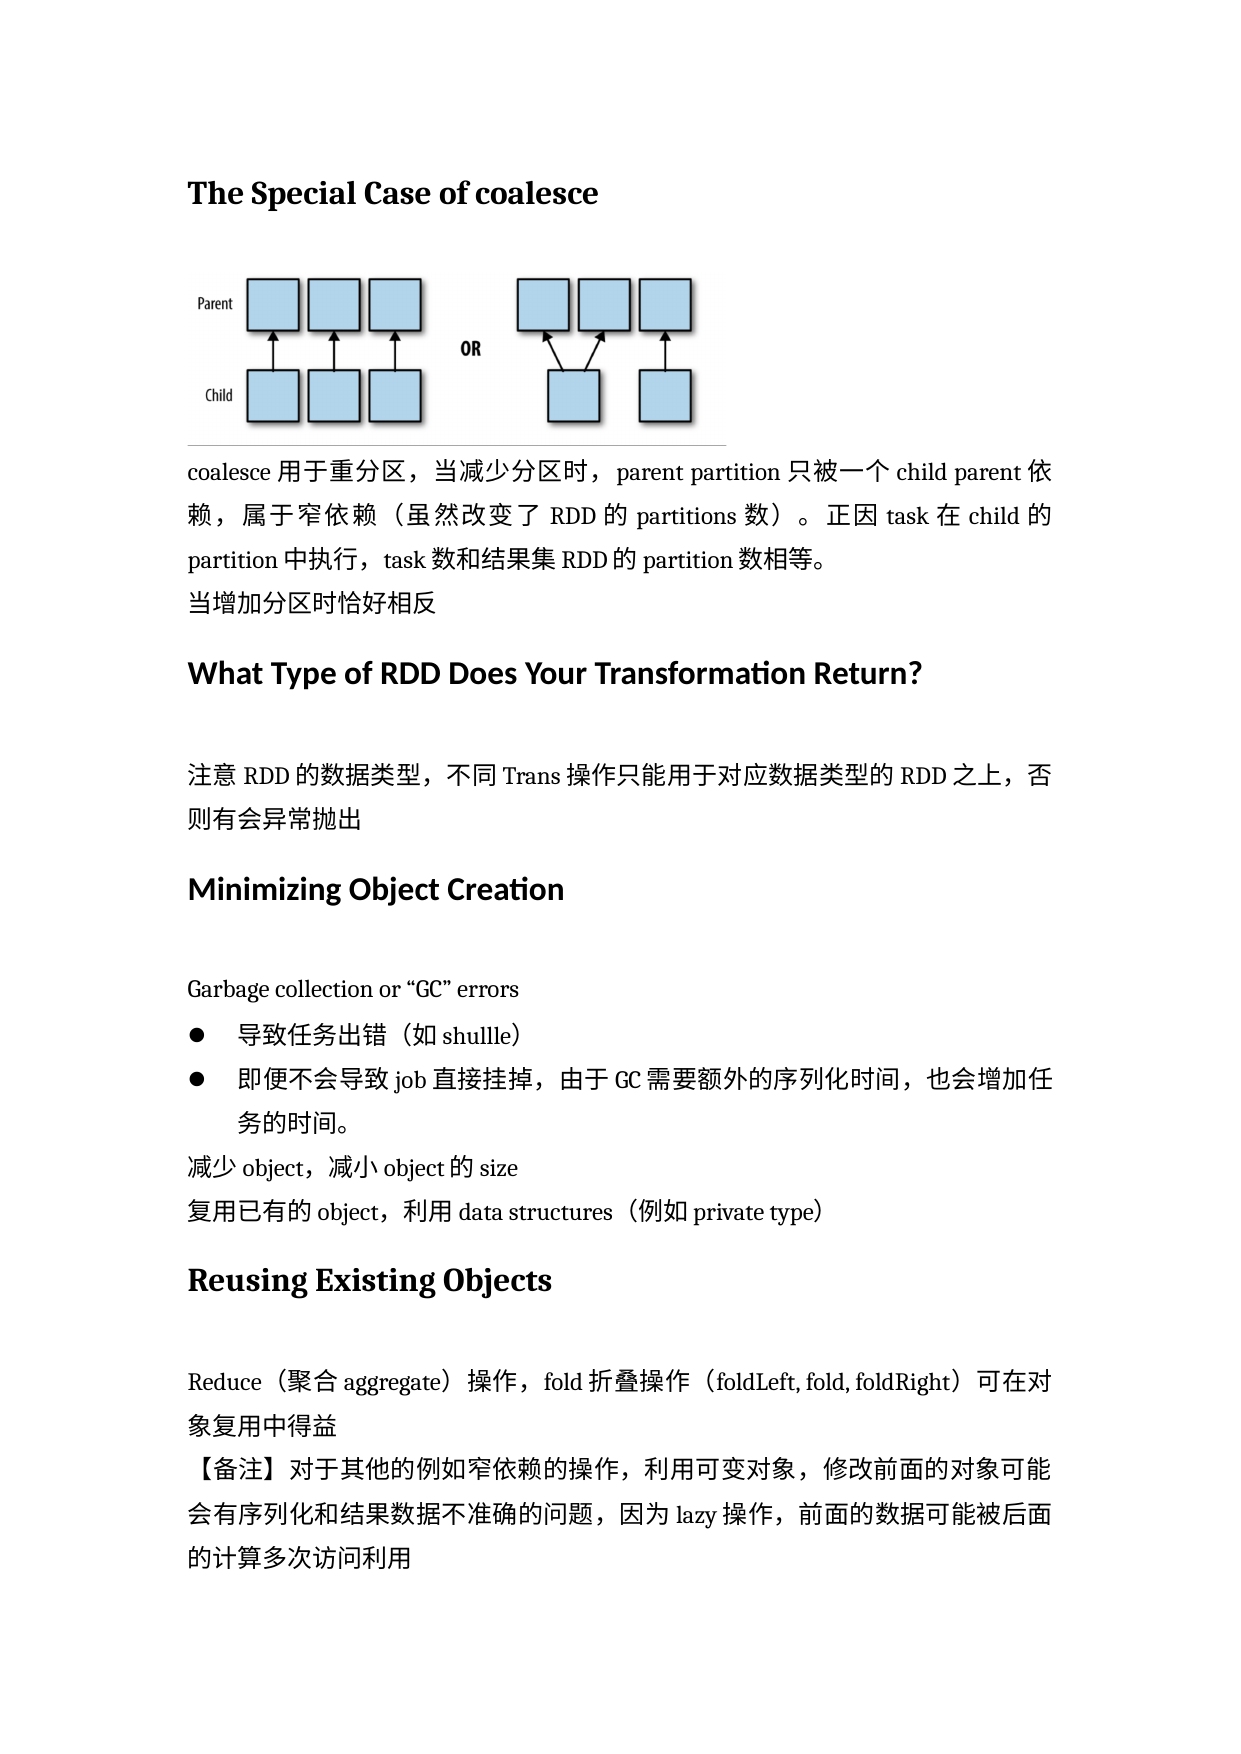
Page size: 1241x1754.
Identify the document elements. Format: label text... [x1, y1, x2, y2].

subtitle What Type of RDD Does Your Transformation Return? [187, 651, 1053, 695]
text 减少object，减小object的size [187, 1144, 1053, 1188]
subtitle Minimizing Object Creation [187, 867, 1053, 911]
text Garbage collection or “GC” errors [187, 967, 1053, 1012]
subtitle Reusing Existing Objects [187, 1259, 1053, 1303]
picture [187, 271, 727, 446]
subtitle The Special Case of coalesce [187, 172, 1053, 216]
text Reduce（聚合aggregate）操作，fold折叠操作（foldLeft, fold, foldRight）可在对象复用中得益 [187, 1358, 1053, 1446]
text 复用已有的object，利用data structures（例如private type） [187, 1188, 1053, 1232]
text coalesce用于重分区，当减少分区时，parent partition只被一个child parent依赖，属于窄依赖（虽然改变了RDD的partitions数）。正因task在child的partition中执行，task数和结果集RDD的partition数相等。 [187, 447, 1053, 579]
text 【备注】对于其他的例如窄依赖的操作，利用可变对象，修改前面的对象可能会有序列化和结果数据不准确的问题，因为lazy操作，前面的数据可能被后面的计算多次访问利用 [187, 1446, 1053, 1578]
list 导致任务出错（如shullle） [187, 1012, 1053, 1056]
text 注意RDD的数据类型，不同Trans操作只能用于对应数据类型的RDD之上，否则有会异常抛出 [187, 751, 1053, 839]
list 即便不会导致job直接挂掉，由于GC需要额外的序列化时间，也会增加任务的时间。 [187, 1056, 1053, 1144]
text 当增加分区时恰好相反 [187, 579, 1053, 623]
